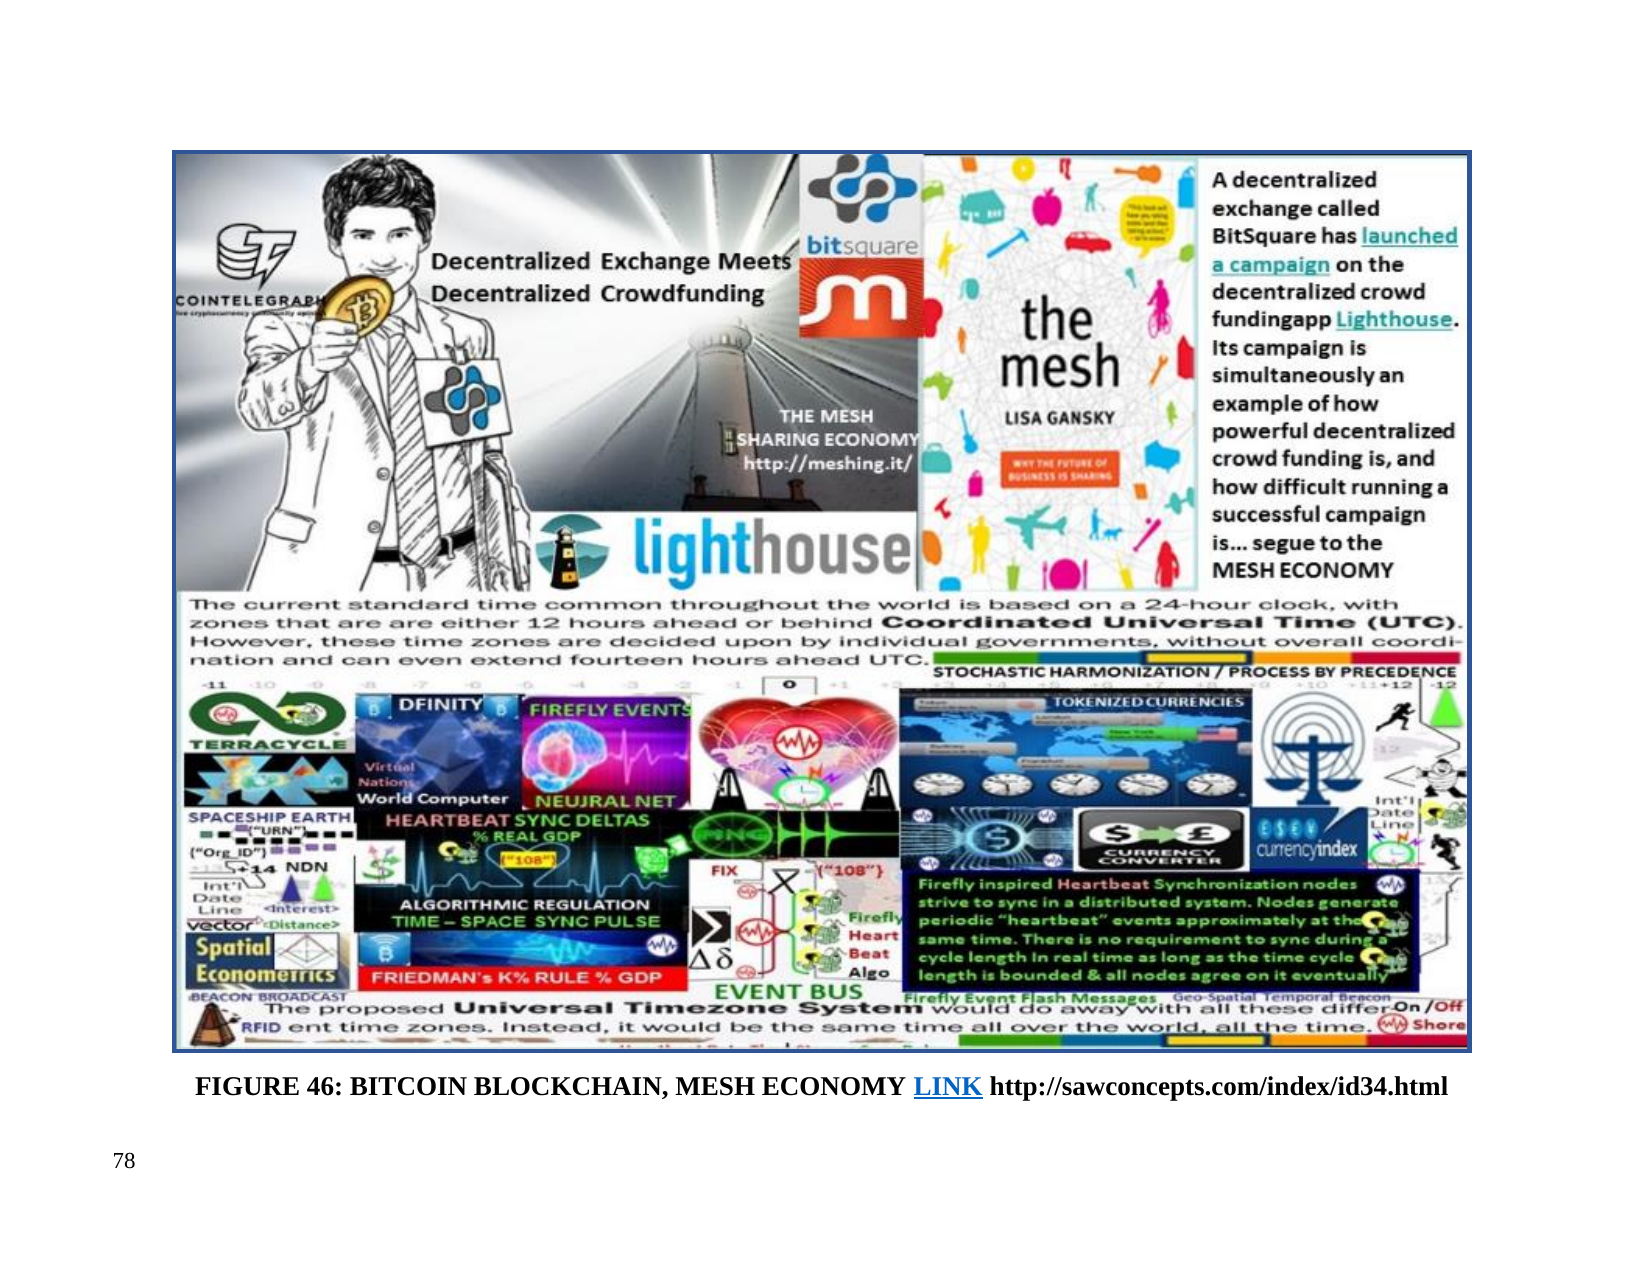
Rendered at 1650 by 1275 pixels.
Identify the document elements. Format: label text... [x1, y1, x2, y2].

text FIGURE 46: BITCOIN BLOCKCHAIN, MESH ECONOMY LINK http://sawconcepts.com/index/id34.html [112, 1070, 1531, 1101]
picture [176, 154, 1467, 1049]
